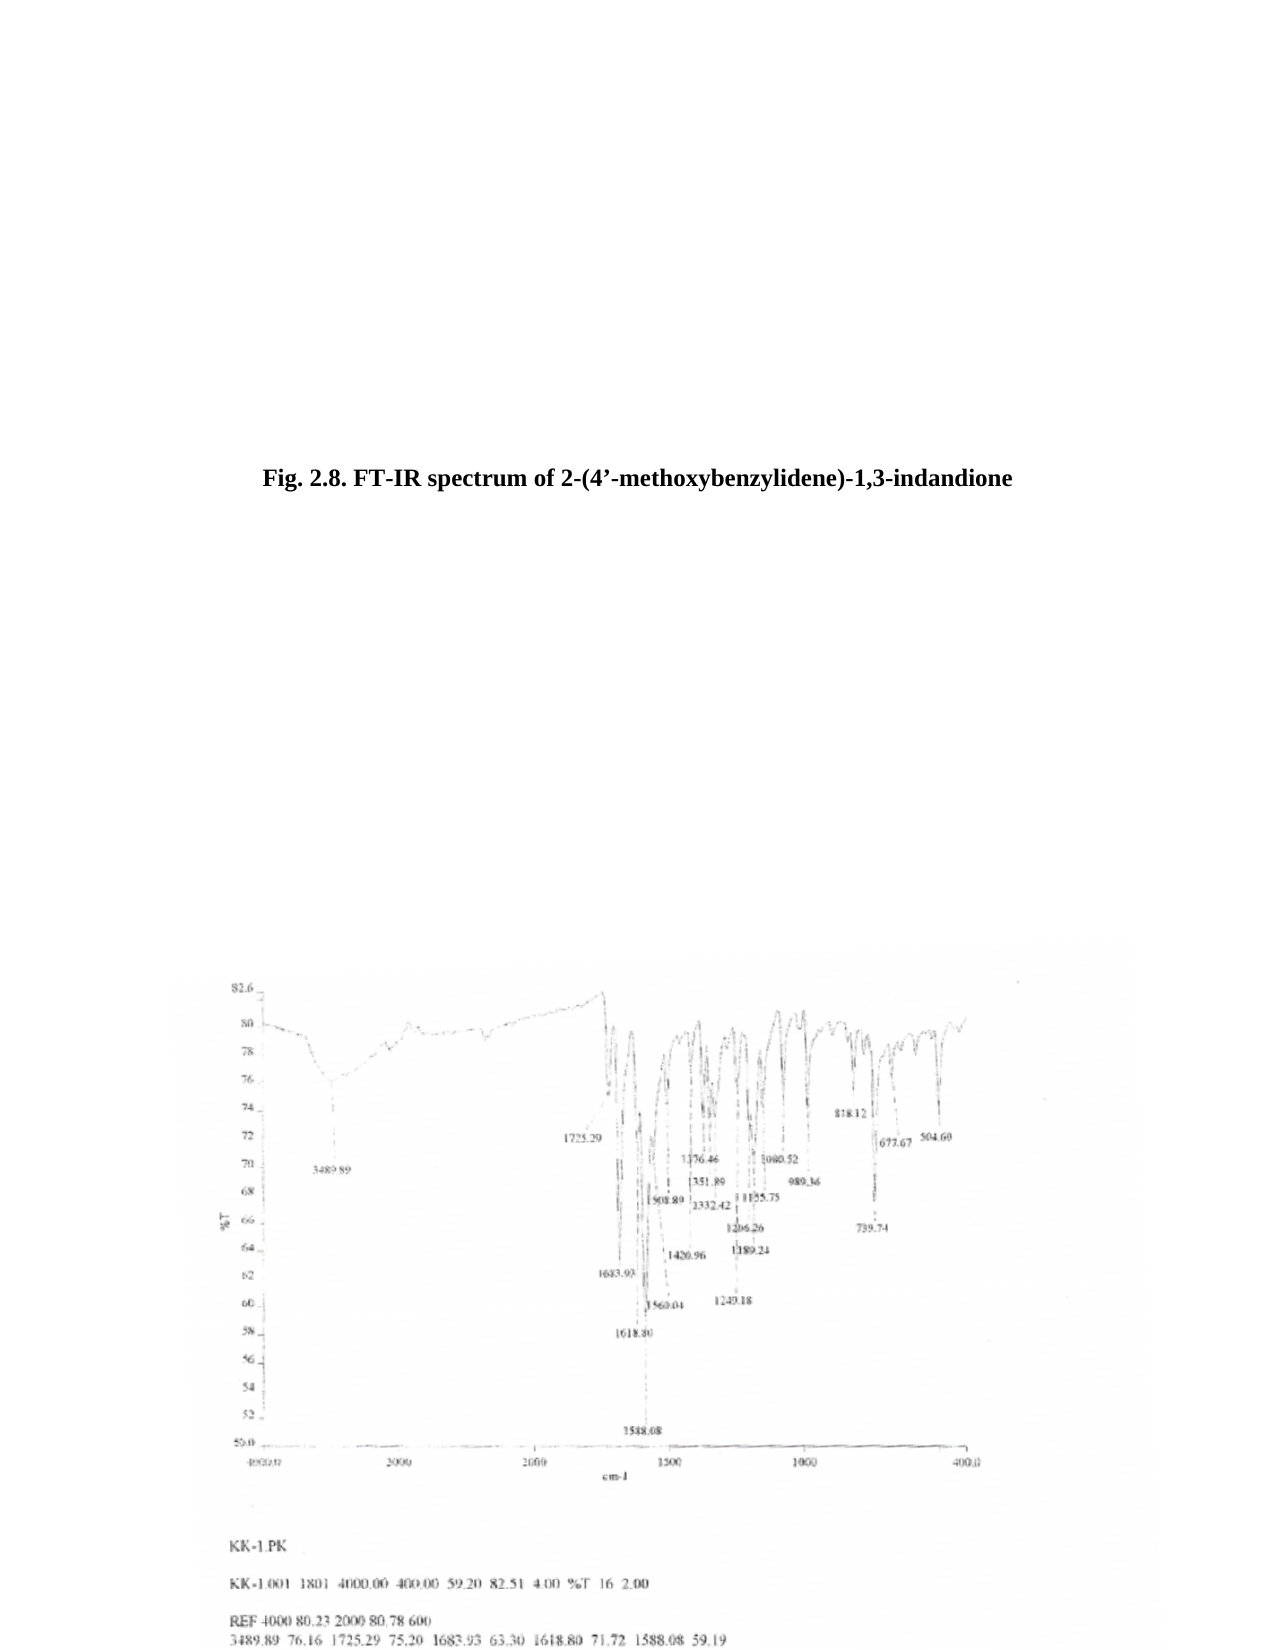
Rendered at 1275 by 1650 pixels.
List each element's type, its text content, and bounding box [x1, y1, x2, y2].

text Fig. 2.8. FT-IR spectrum of 2-(4’-methoxybenzylidene)-1,3-indandione [150, 463, 1125, 492]
picture [171, 937, 1163, 1650]
